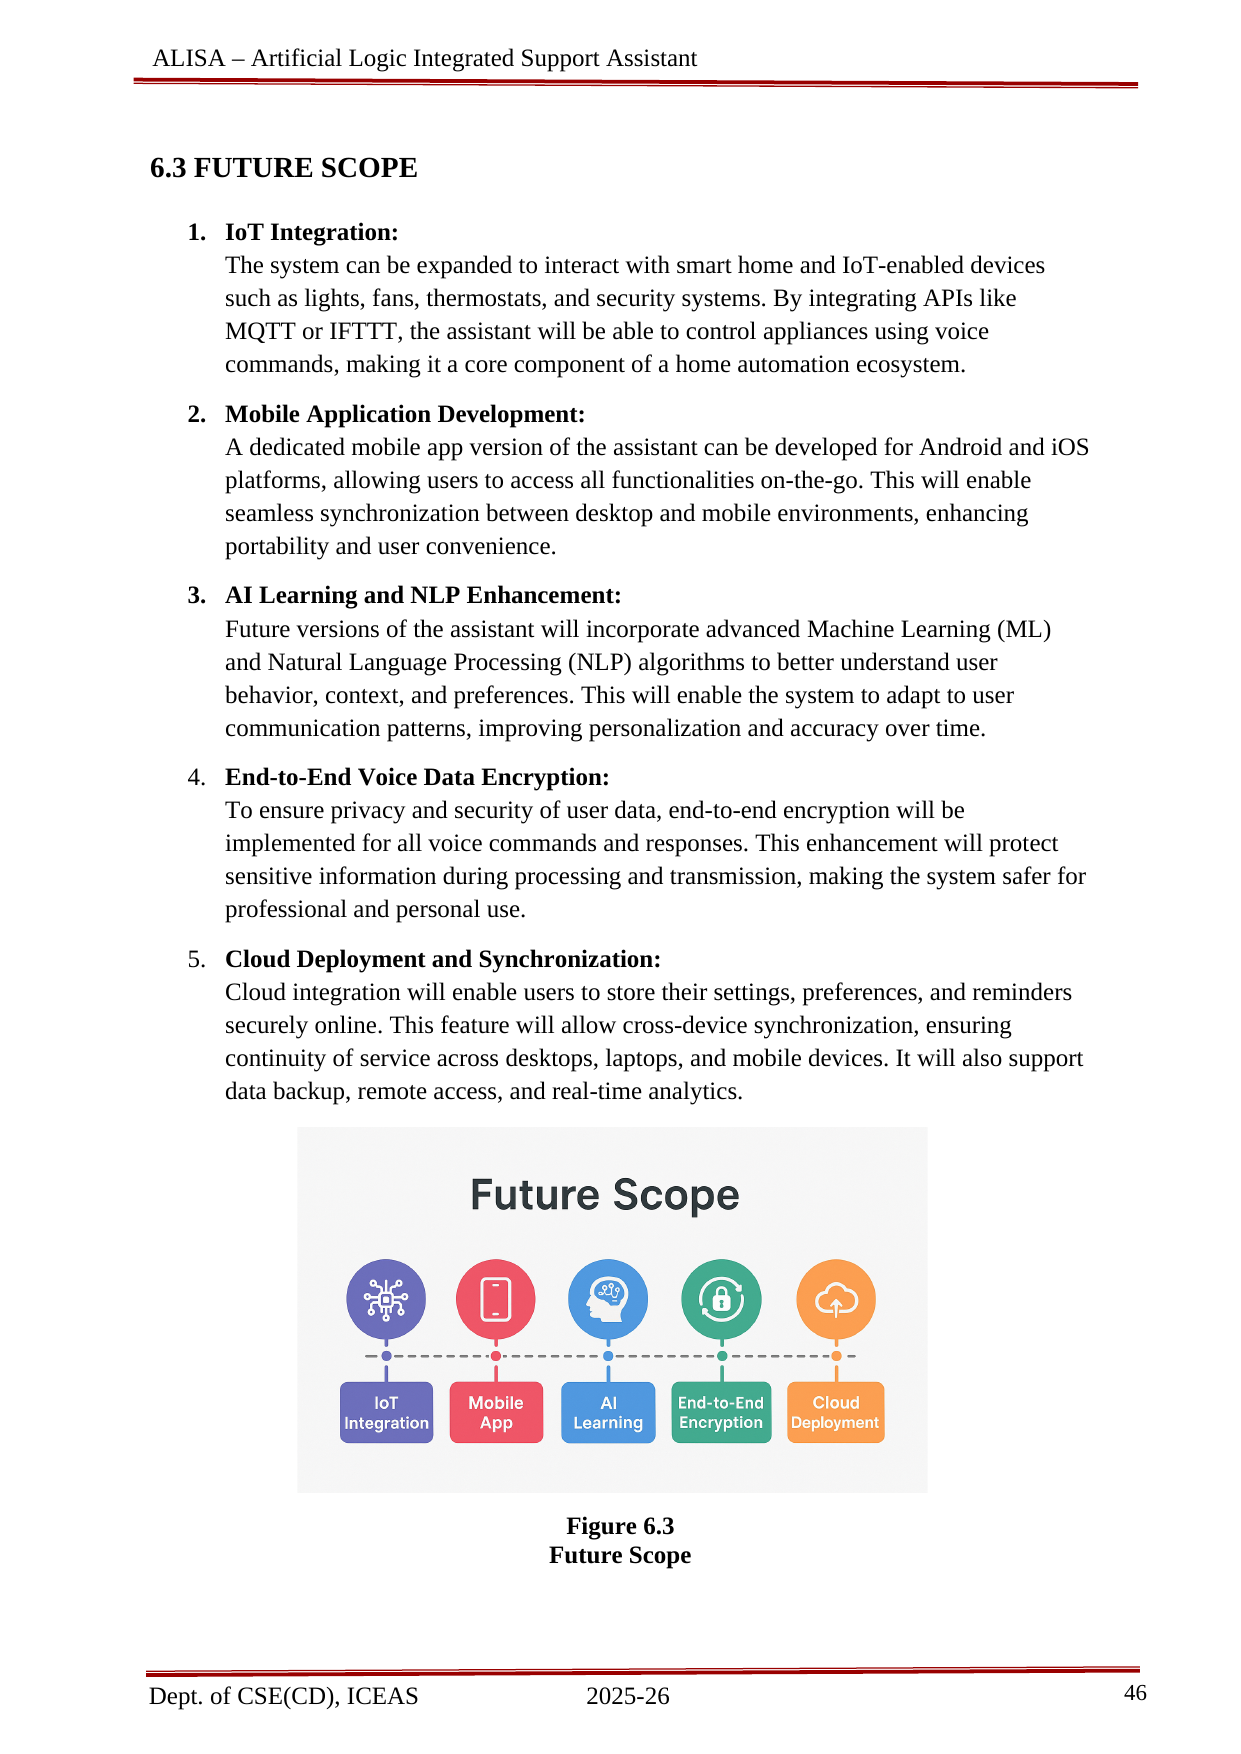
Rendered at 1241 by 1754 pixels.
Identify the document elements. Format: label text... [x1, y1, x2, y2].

text Future Scope [150, 1540, 1090, 1568]
list Mobile Application Development: A dedicated mobile app version of the assistant can be developed for Android and iOS platforms, allowing users to access all functionalities on-the-go. This will enable seamless synchronization between desktop and mobile environments, enhancing portability and user convenience. [187, 399, 1090, 560]
list AI Learning and NLP Enhancement: Future versions of the assistant will incorporate advanced Machine Learning (ML) and Natural Language Processing (NLP) algorithms to better understand user behavior, context, and preferences. This will enable the system to adapt to user communication patterns, improving personalization and accuracy over time. [187, 581, 1090, 741]
list IoT Integration: The system can be expanded to interact with smart home and IoT-enabled devices such as lights, fans, thermostats, and security systems. By integrating APIs like MQTT or IFTTT, the assistant will be able to control appliances using voice commands, making it a core component of a home automation ecosystem. [187, 217, 1090, 378]
text Figure 6.3 [150, 1511, 1090, 1540]
text 6.3 FUTURE SCOPE [150, 150, 1090, 183]
list End-to-End Voice Data Encryption: To ensure privacy and security of user data, end-to-end encryption will be implemented for all voice commands and responses. This enhancement will protect sensitive information during processing and transmission, making the system safer for professional and personal use. [187, 762, 1090, 923]
list Cloud Deployment and Synchronization: Cloud integration will enable users to store their settings, preferences, and reminders securely online. This feature will allow cross-device synchronization, ensuring continuity of service across desktops, laptops, and mobile devices. It will also support data backup, remote access, and real-time analytics. [187, 944, 1090, 1105]
picture [297, 1127, 928, 1493]
